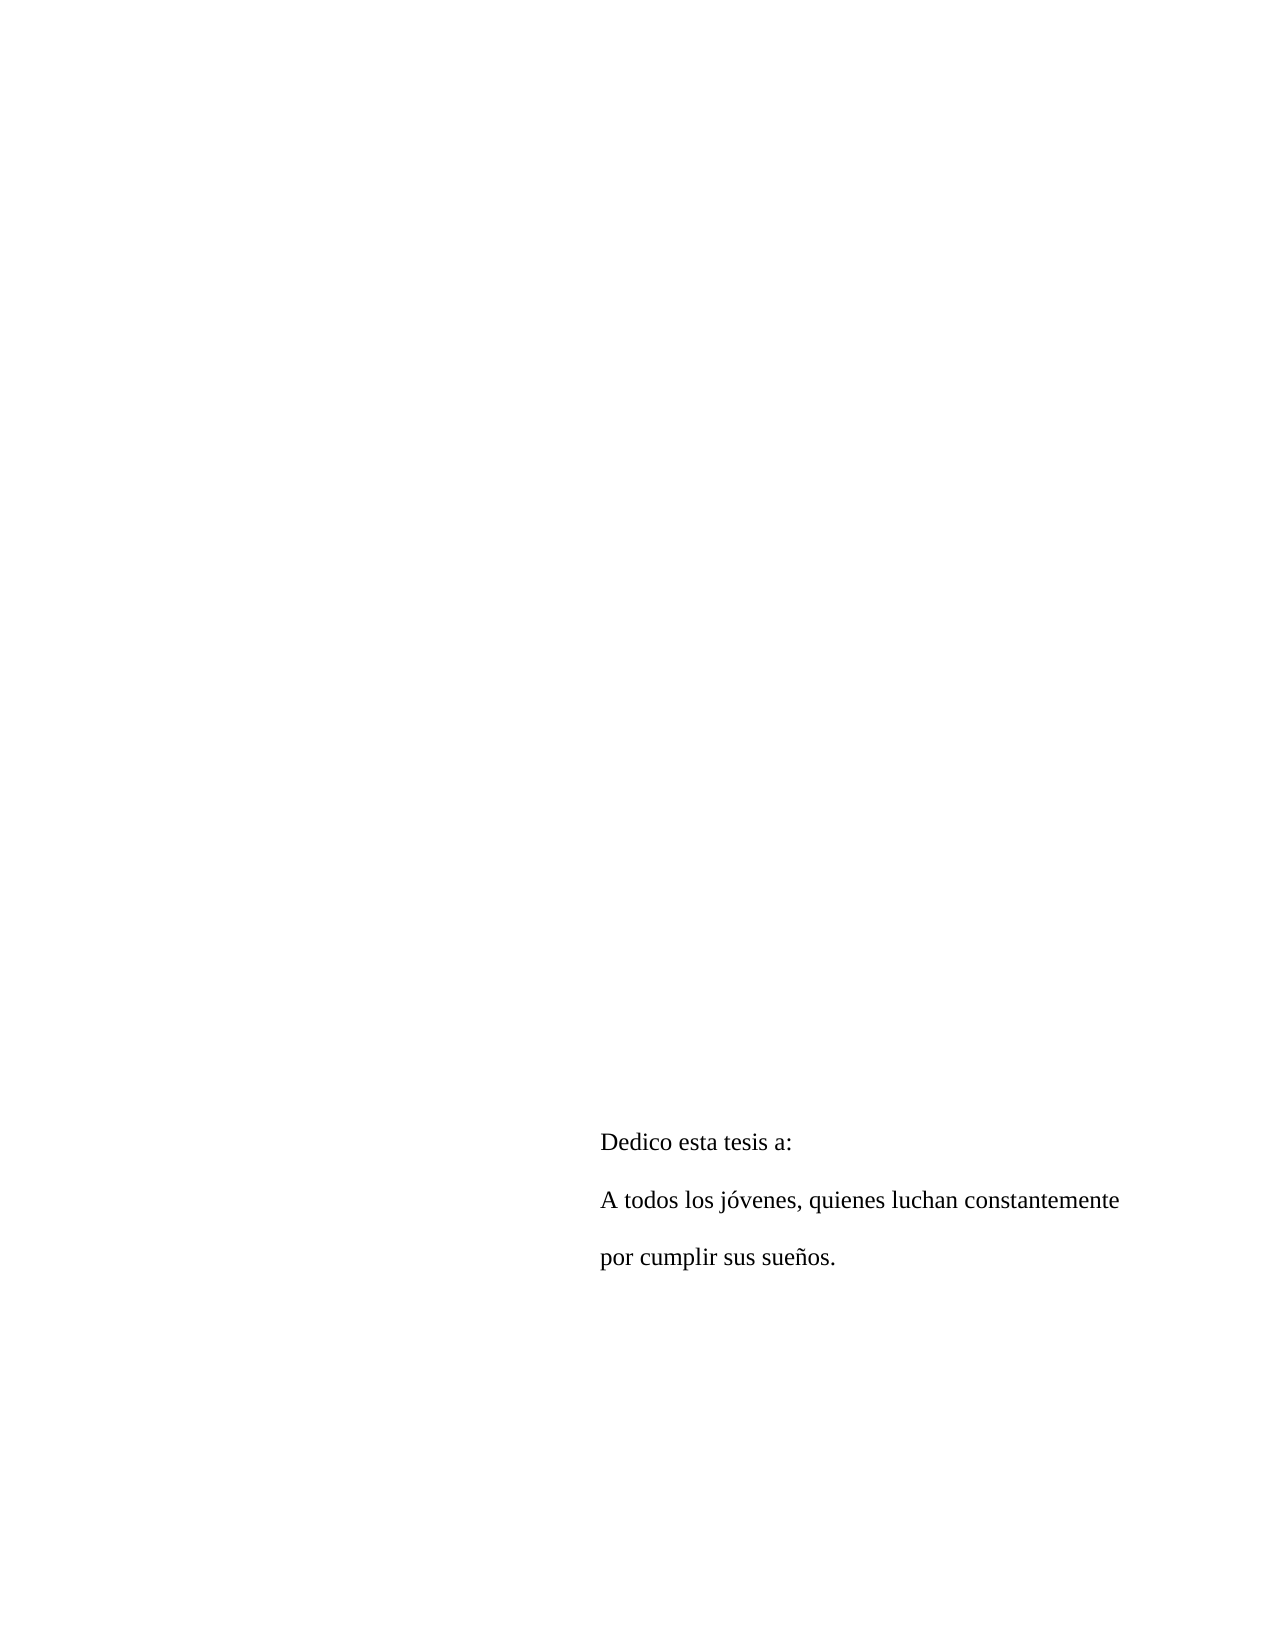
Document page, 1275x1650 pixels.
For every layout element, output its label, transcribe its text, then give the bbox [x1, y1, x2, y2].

text Dedico esta tesis a: [600, 1127, 1125, 1156]
text A todos los jóvenes, quienes luchan constantemente por cumplir sus sueños. [600, 1185, 1125, 1271]
